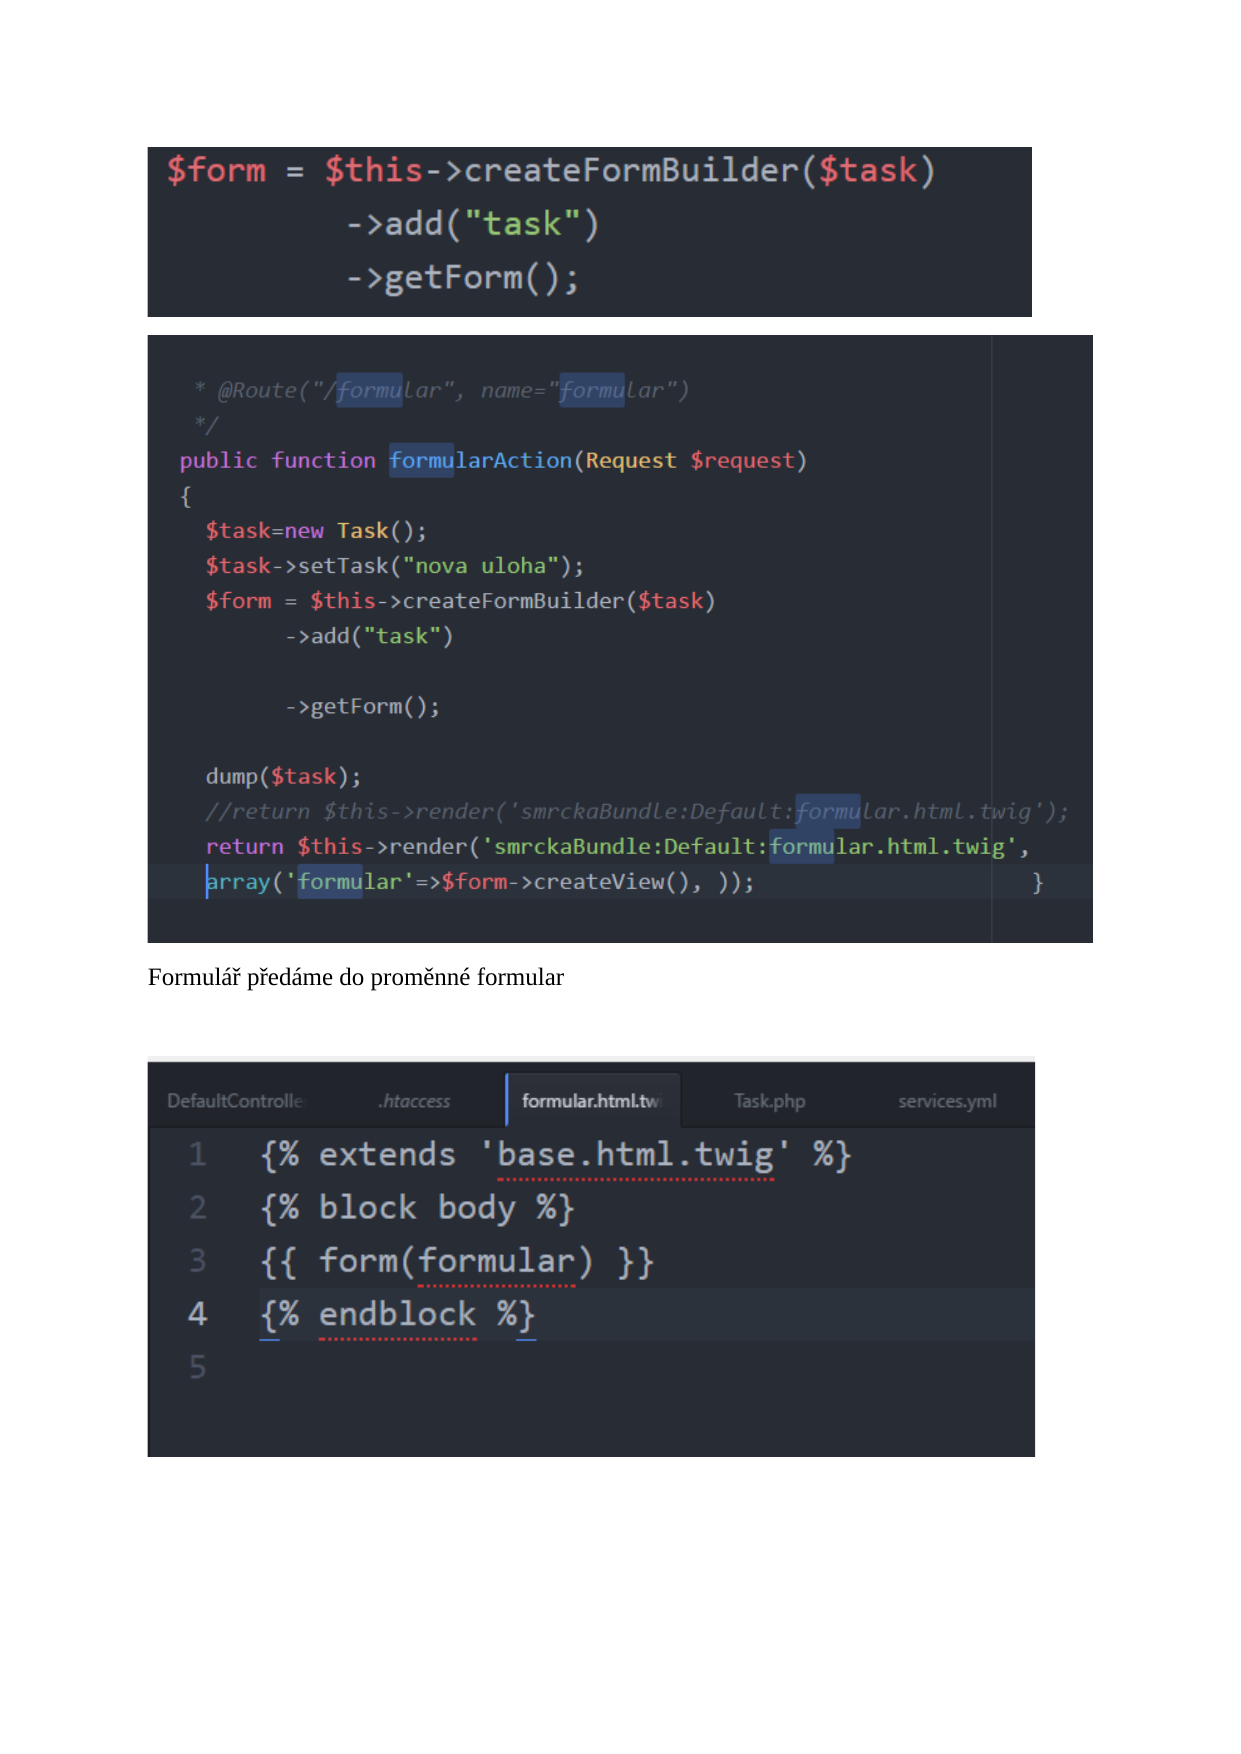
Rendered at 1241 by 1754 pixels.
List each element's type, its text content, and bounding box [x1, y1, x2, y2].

text Formulář předáme do proměnné formular [148, 962, 1093, 990]
picture [147, 147, 1032, 317]
picture [147, 1056, 1035, 1457]
picture [147, 335, 1093, 943]
